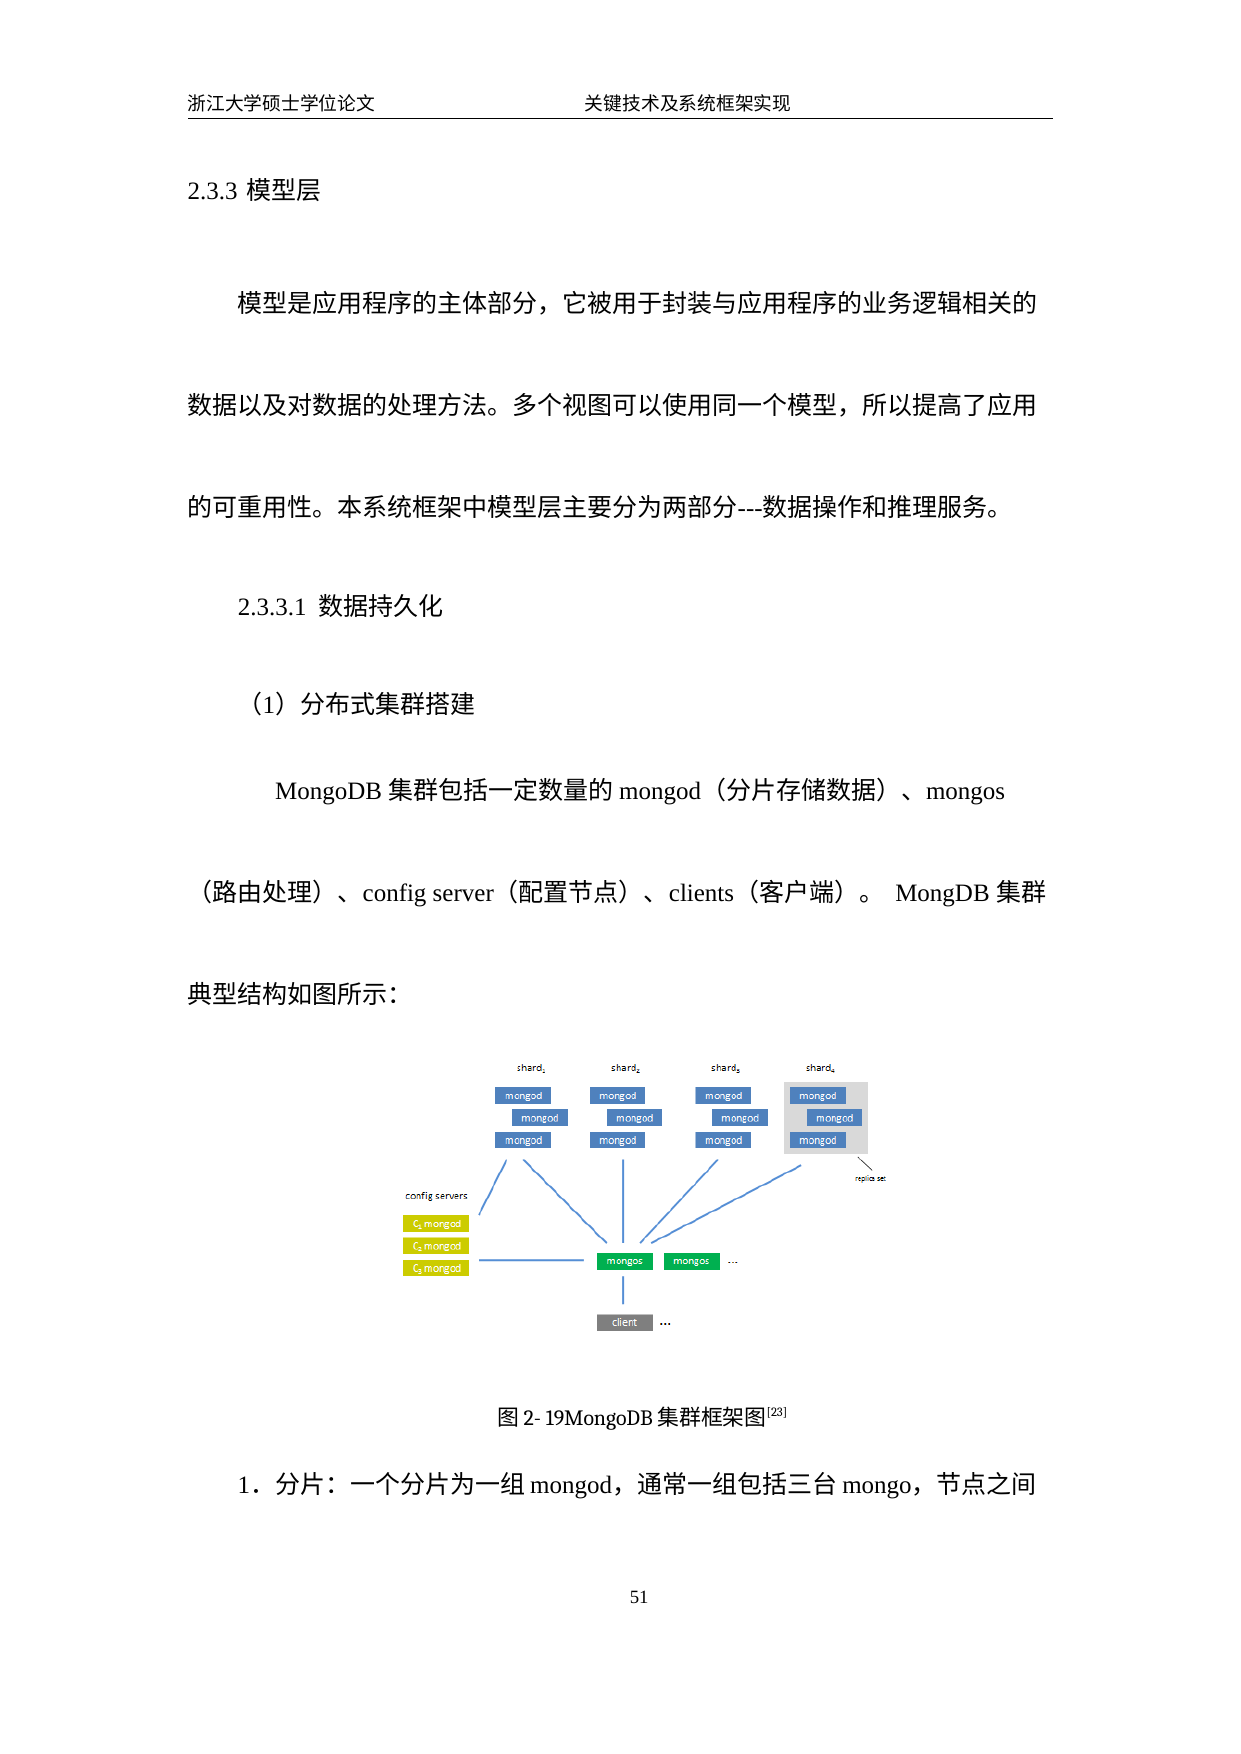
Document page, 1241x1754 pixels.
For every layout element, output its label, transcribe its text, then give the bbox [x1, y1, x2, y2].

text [187, 1448, 1053, 1516]
text MongoDB 集群包括一定数量的 mongod（分片存储数据）、mongos（路由处理）、config server（配置节点）、clients（客户端）。 MongDB 集群典型结构如图所示： [187, 755, 1053, 1027]
subtitle 数据持久化 [187, 570, 1053, 638]
text （1）分布式集群搭建 [187, 669, 1053, 737]
text 模型是应用程序的主体部分，它被用于封装与应用程序的业务逻辑相关的数据以及对数据的处理方法。多个视图可以使用同一个模型，所以提高了应用的可重用性。本系统框架中模型层主要分为两部分---数据操作和推理服务。 [187, 268, 1053, 540]
picture [380, 1044, 910, 1353]
text 图2- 19MongoDB集群框架图[23] [187, 1399, 1053, 1433]
subtitle 模型层 [187, 155, 1053, 223]
